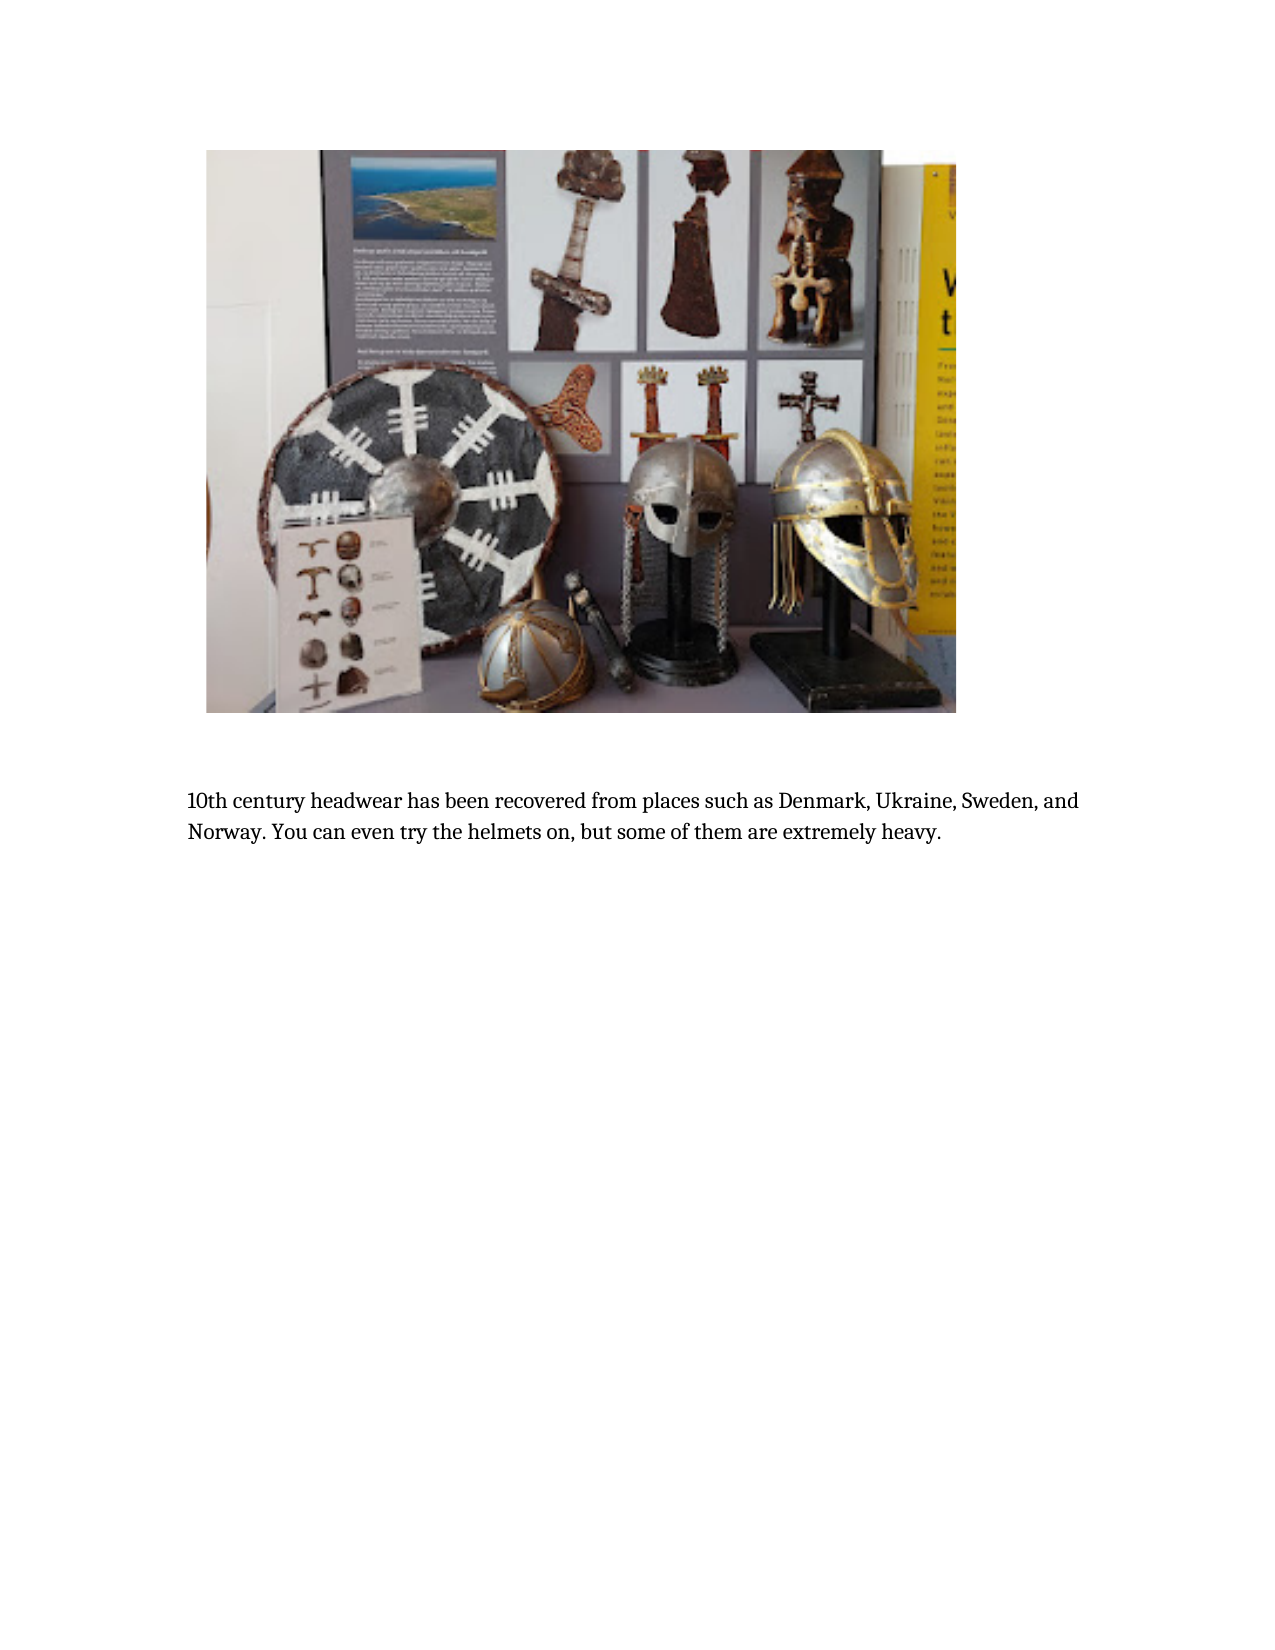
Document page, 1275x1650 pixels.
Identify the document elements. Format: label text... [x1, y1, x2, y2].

picture [206, 150, 957, 713]
text 10th century headwear has been recovered from places such as Denmark, Ukraine, Sweden, and Norway. You can even try the helmets on, but some of them are extremely heavy. [187, 788, 1087, 845]
